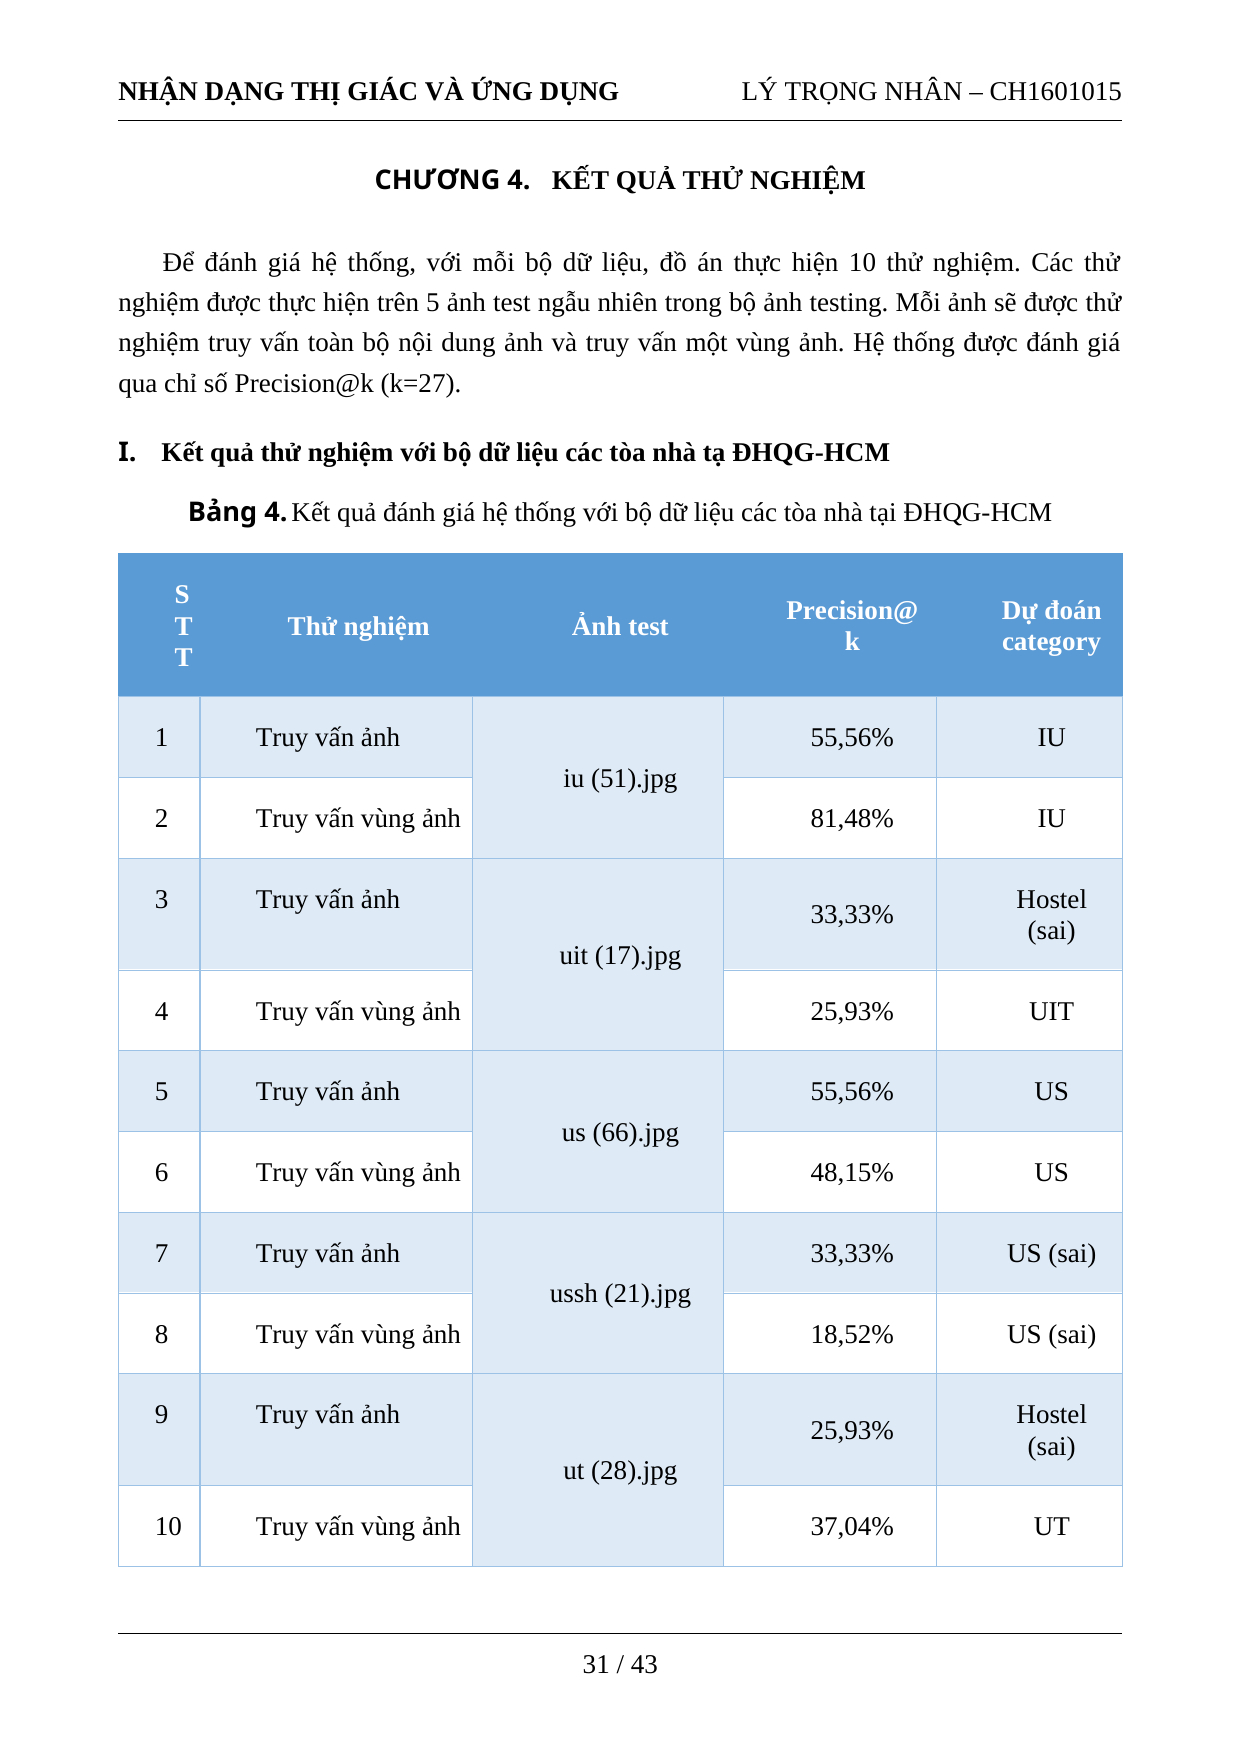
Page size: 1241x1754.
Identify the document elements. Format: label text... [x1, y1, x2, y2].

table_cell UT [937, 1486, 1122, 1566]
table_header Thử nghiệm [201, 554, 472, 696]
table_cell ussh (21).jpg [473, 1213, 723, 1373]
table_cell [119, 778, 199, 858]
table_cell UIT [937, 971, 1122, 1050]
table_cell us (66).jpg [473, 1051, 723, 1212]
table_cell Truy vấn vùng ảnh [201, 1486, 472, 1566]
table_cell [119, 1213, 199, 1292]
text Kết quả đánh giá hệ thống với bộ dữ liệu các tòa nhà tại ĐHQG-HCM [118, 493, 1122, 529]
subtitle Kết quả thử nghiệm với bộ dữ liệu các tòa nhà tạ ĐHQG-HCM [118, 432, 1122, 469]
table_cell Truy vấn ảnh [201, 859, 472, 969]
table_cell 37,04% [724, 1486, 936, 1566]
table_cell [119, 697, 199, 777]
table_cell 55,56% [724, 697, 936, 777]
table_cell 25,93% [724, 971, 936, 1050]
table_cell US [937, 1051, 1122, 1131]
table_cell US (sai) [937, 1294, 1122, 1373]
table_cell Truy vấn vùng ảnh [201, 778, 472, 858]
table_cell Truy vấn ảnh [201, 1374, 472, 1485]
table_cell 25,93% [724, 1374, 936, 1485]
table_cell [119, 1486, 199, 1566]
subtitle KẾT QUẢ THỬ NGHIỆM [118, 160, 1122, 197]
table_header Dự đoán category [937, 554, 1122, 696]
table_header Precision@k [724, 554, 936, 696]
table_cell US [937, 1132, 1122, 1212]
table_cell ut (28).jpg [473, 1374, 723, 1566]
table_cell [119, 1132, 199, 1212]
table_cell [119, 1294, 199, 1373]
table_header Ảnh test [473, 554, 723, 696]
table_cell Truy vấn vùng ảnh [201, 971, 472, 1050]
table_cell 18,52% [724, 1294, 936, 1373]
table_cell Truy vấn ảnh [201, 697, 472, 777]
table_cell 33,33% [724, 1213, 936, 1292]
table_cell Truy vấn ảnh [201, 1213, 472, 1292]
table_cell Hostel (sai) [937, 1374, 1122, 1485]
table_cell Truy vấn ảnh [201, 1051, 472, 1131]
table_cell IU [937, 697, 1122, 777]
table_cell [119, 859, 199, 969]
table_header STT [119, 554, 199, 696]
table_cell 55,56% [724, 1051, 936, 1131]
table_cell 48,15% [724, 1132, 936, 1212]
table_cell [119, 971, 199, 1050]
table_cell 81,48% [724, 778, 936, 858]
table_cell [119, 1374, 199, 1485]
table_cell Truy vấn vùng ảnh [201, 1132, 472, 1212]
table_cell iu (51).jpg [473, 697, 723, 858]
table_cell US (sai) [937, 1213, 1122, 1292]
text Để đánh giá hệ thống, với mỗi bộ dữ liệu, đồ án thực hiện 10 thử nghiệm. Các thử nghiệm được thực hiện trên 5 ảnh test ngẫu nhiên trong bộ ảnh testing. Mỗi ảnh sẽ được thử nghiệm truy vấn toàn bộ nội dung ảnh và truy vấn một vùng ảnh. Hệ thống được đánh giá qua chỉ số Precision@k (k=27). [118, 246, 1122, 398]
table_cell Hostel (sai) [937, 859, 1122, 969]
table_cell Truy vấn vùng ảnh [201, 1294, 472, 1373]
table_cell IU [937, 778, 1122, 858]
table_cell 33,33% [724, 859, 936, 969]
table_cell [119, 1051, 199, 1131]
table_cell uit (17).jpg [473, 859, 723, 1050]
